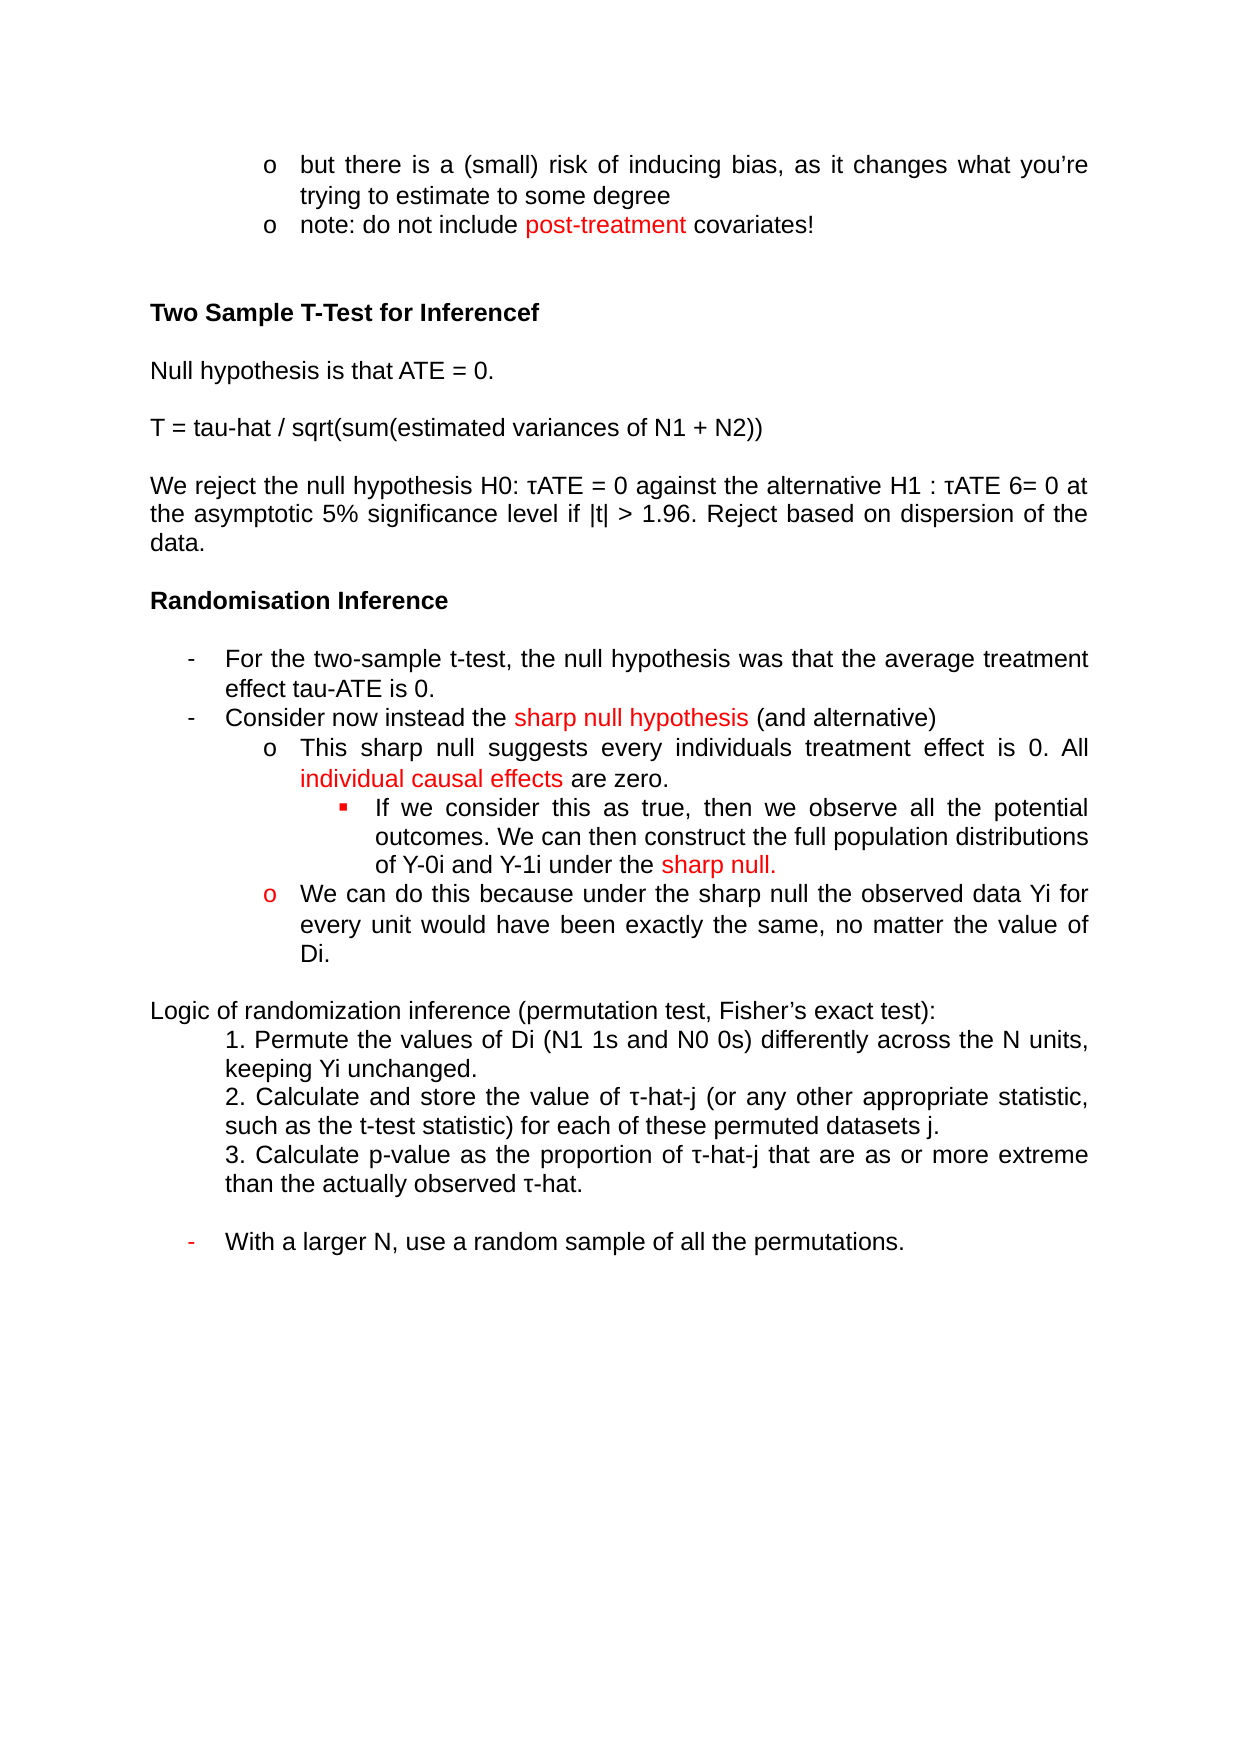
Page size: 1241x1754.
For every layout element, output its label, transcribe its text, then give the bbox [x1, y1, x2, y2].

list but there is a (small) risk of inducing bias, as it changes what you’re trying to estimate to some degree [262, 150, 1090, 210]
text T = tau-hat / sqrt(sum(estimated variances of N1 + N2)) [150, 413, 1090, 442]
list If we consider this as true, then we observe all the potential outcomes. We can then construct the full population distributions of Y-0i and Y-1i under the sharp null. [337, 793, 1090, 879]
text We reject the null hypothesis H0: τATE = 0 against the alternative H1 : τATE 6= 0 at the asymptotic 5% significance level if |t| > 1.96. Reject based on dispersion of the data. [150, 471, 1090, 557]
text Two Sample T-Test for Inferencef [150, 298, 1090, 327]
list note: do not include post-treatment covariates! [262, 210, 1090, 241]
text 2. Calculate and store the value of τ-hat-j (or any other appropriate statistic, such as the t-test statistic) for each of these permuted datasets j. [225, 1082, 1090, 1140]
list For the two-sample t-test, the null hypothesis was that the average treatment effect tau-ATE is 0. [187, 643, 1090, 702]
text Randomisation Inference [150, 586, 1090, 614]
text 1. Permute the values of Di (N1 1s and N0 0s) differently across the N units, keeping Yi unchanged. [225, 1025, 1090, 1082]
list With a larger N, use a random sample of all the permutations. [187, 1226, 1090, 1257]
list This sharp null suggests every individuals treatment effect is 0. All individual causal effects are zero. [262, 733, 1090, 793]
text 3. Calculate p-value as the proportion of τ-hat-j that are as or more extreme than the actually observed τ-hat. [225, 1140, 1090, 1197]
list Consider now instead the sharp null hypothesis (and alternative) [187, 702, 1090, 733]
list We can do this because under the sharp null the observed data Yi for every unit would have been exactly the same, no matter the value of Di. [262, 879, 1090, 967]
text Logic of randomization inference (permutation test, Fisher’s exact test): [150, 996, 1090, 1025]
text Null hypothesis is that ATE = 0. [150, 356, 1090, 384]
